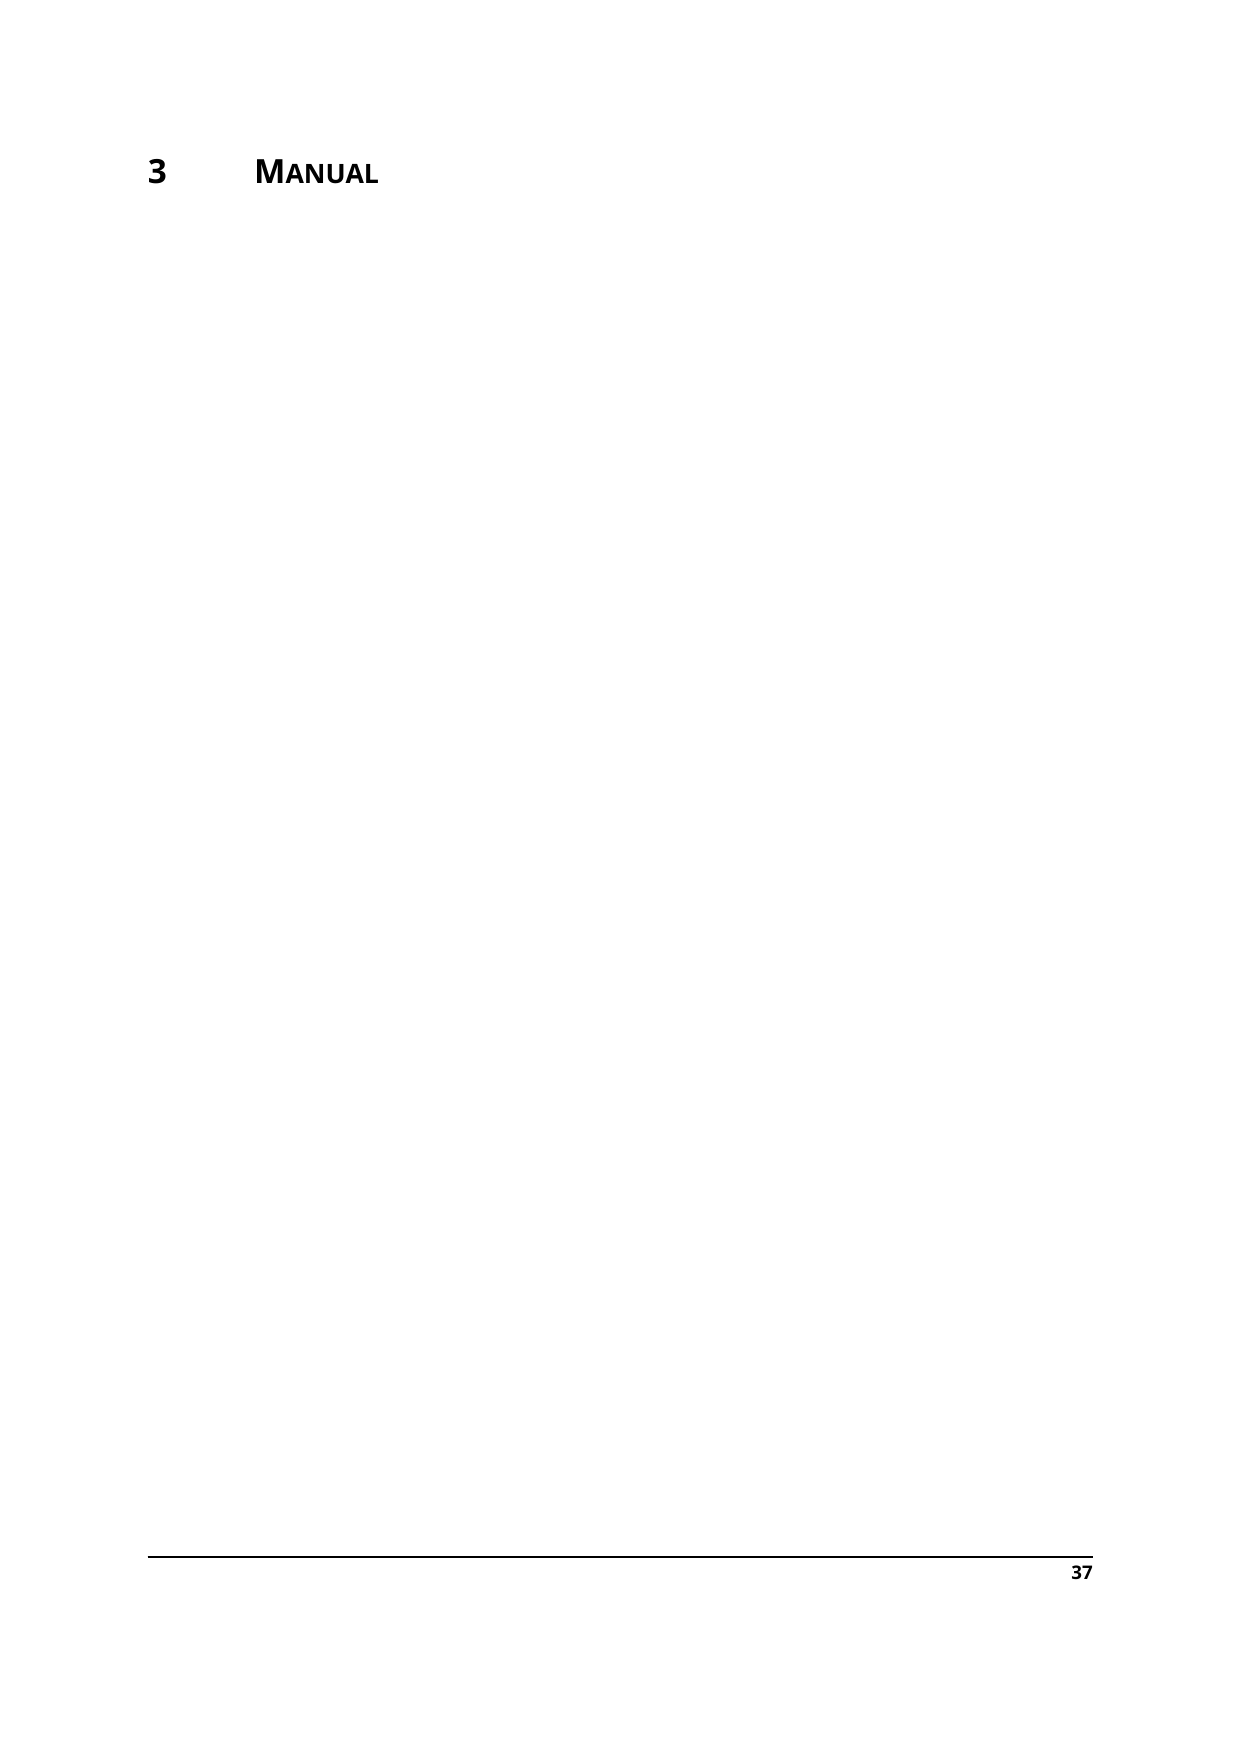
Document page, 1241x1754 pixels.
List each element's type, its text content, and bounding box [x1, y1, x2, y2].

subtitle Manual [148, 148, 1093, 193]
